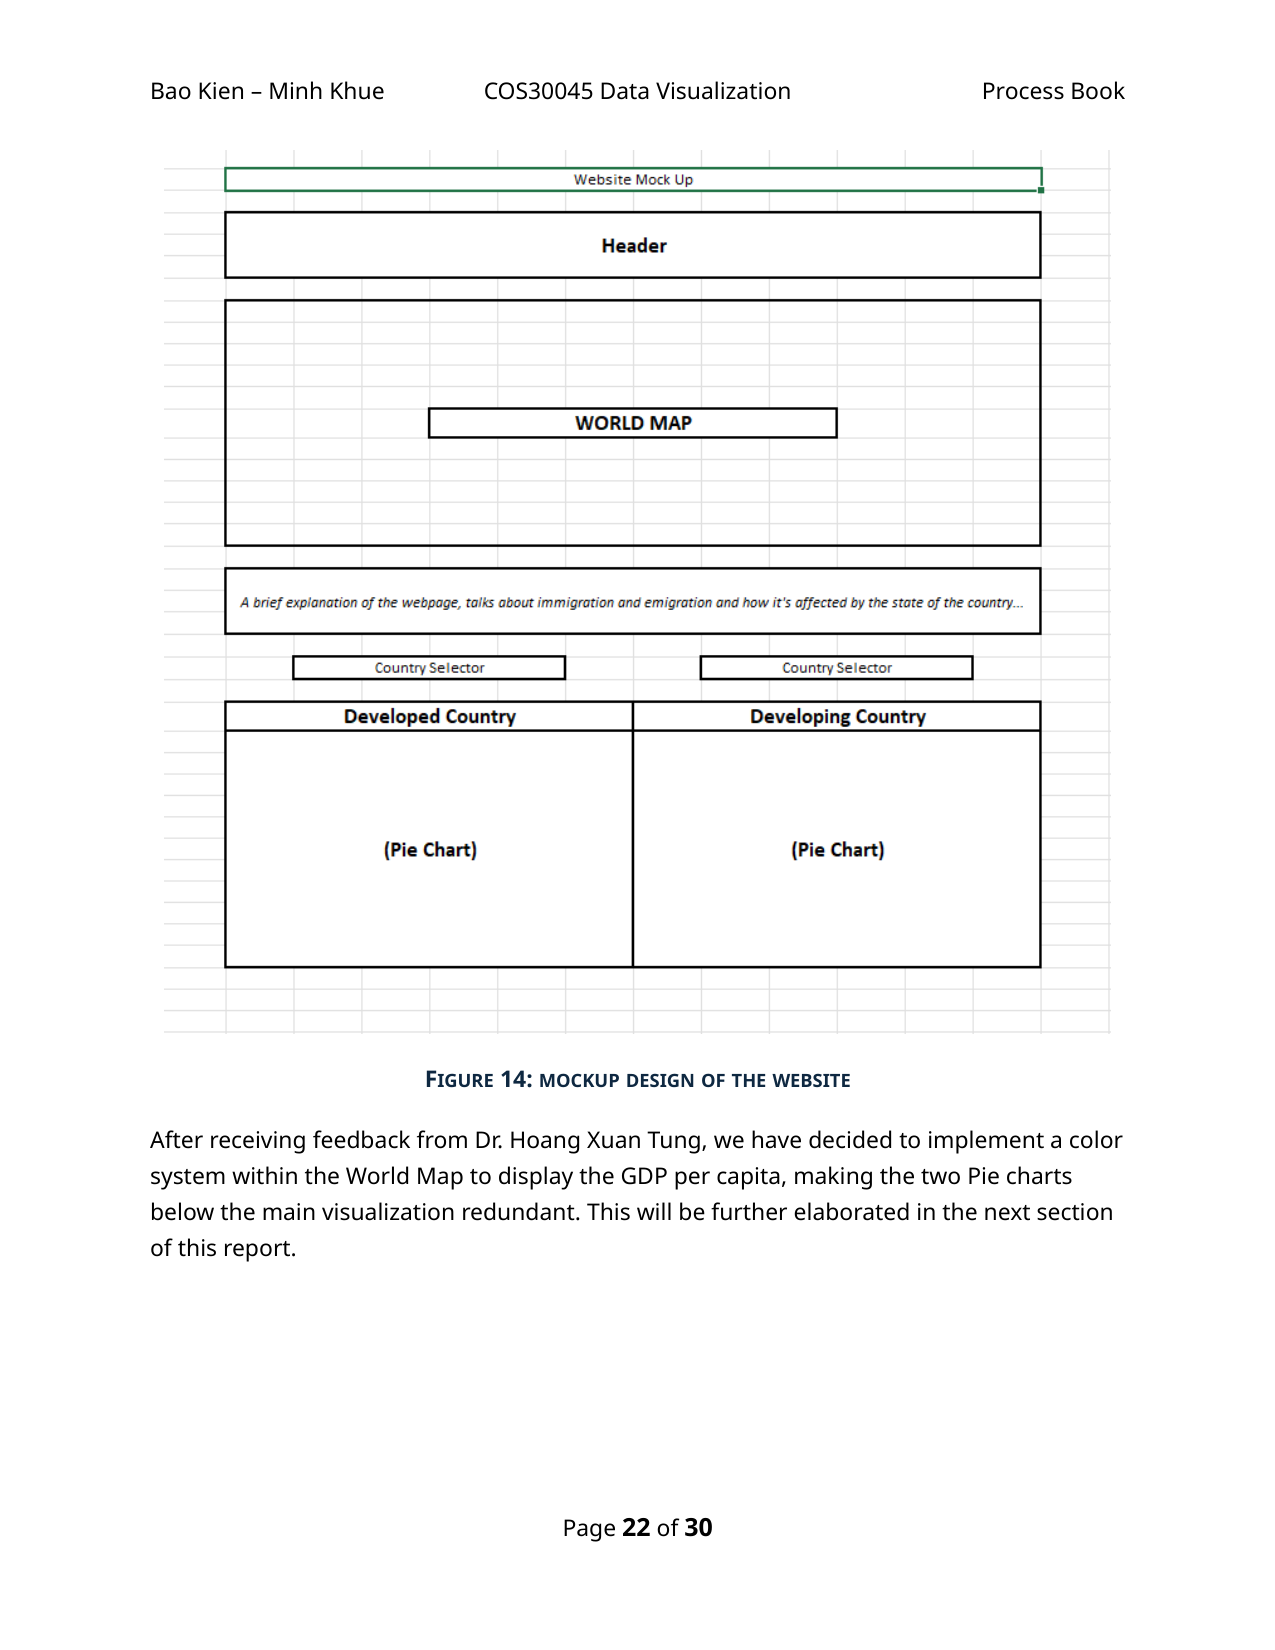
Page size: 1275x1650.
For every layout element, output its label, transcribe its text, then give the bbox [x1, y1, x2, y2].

picture [164, 150, 1111, 1034]
text After receiving feedback from Dr. Hoang Xuan Tung, we have decided to implement a color system within the World Map to display the GDP per capita, making the two Pie charts below the main visualization redundant. This will be further elaborated in the next section of this report. [150, 1124, 1125, 1263]
text Figure 14: mockup design of the website [150, 1063, 1125, 1094]
